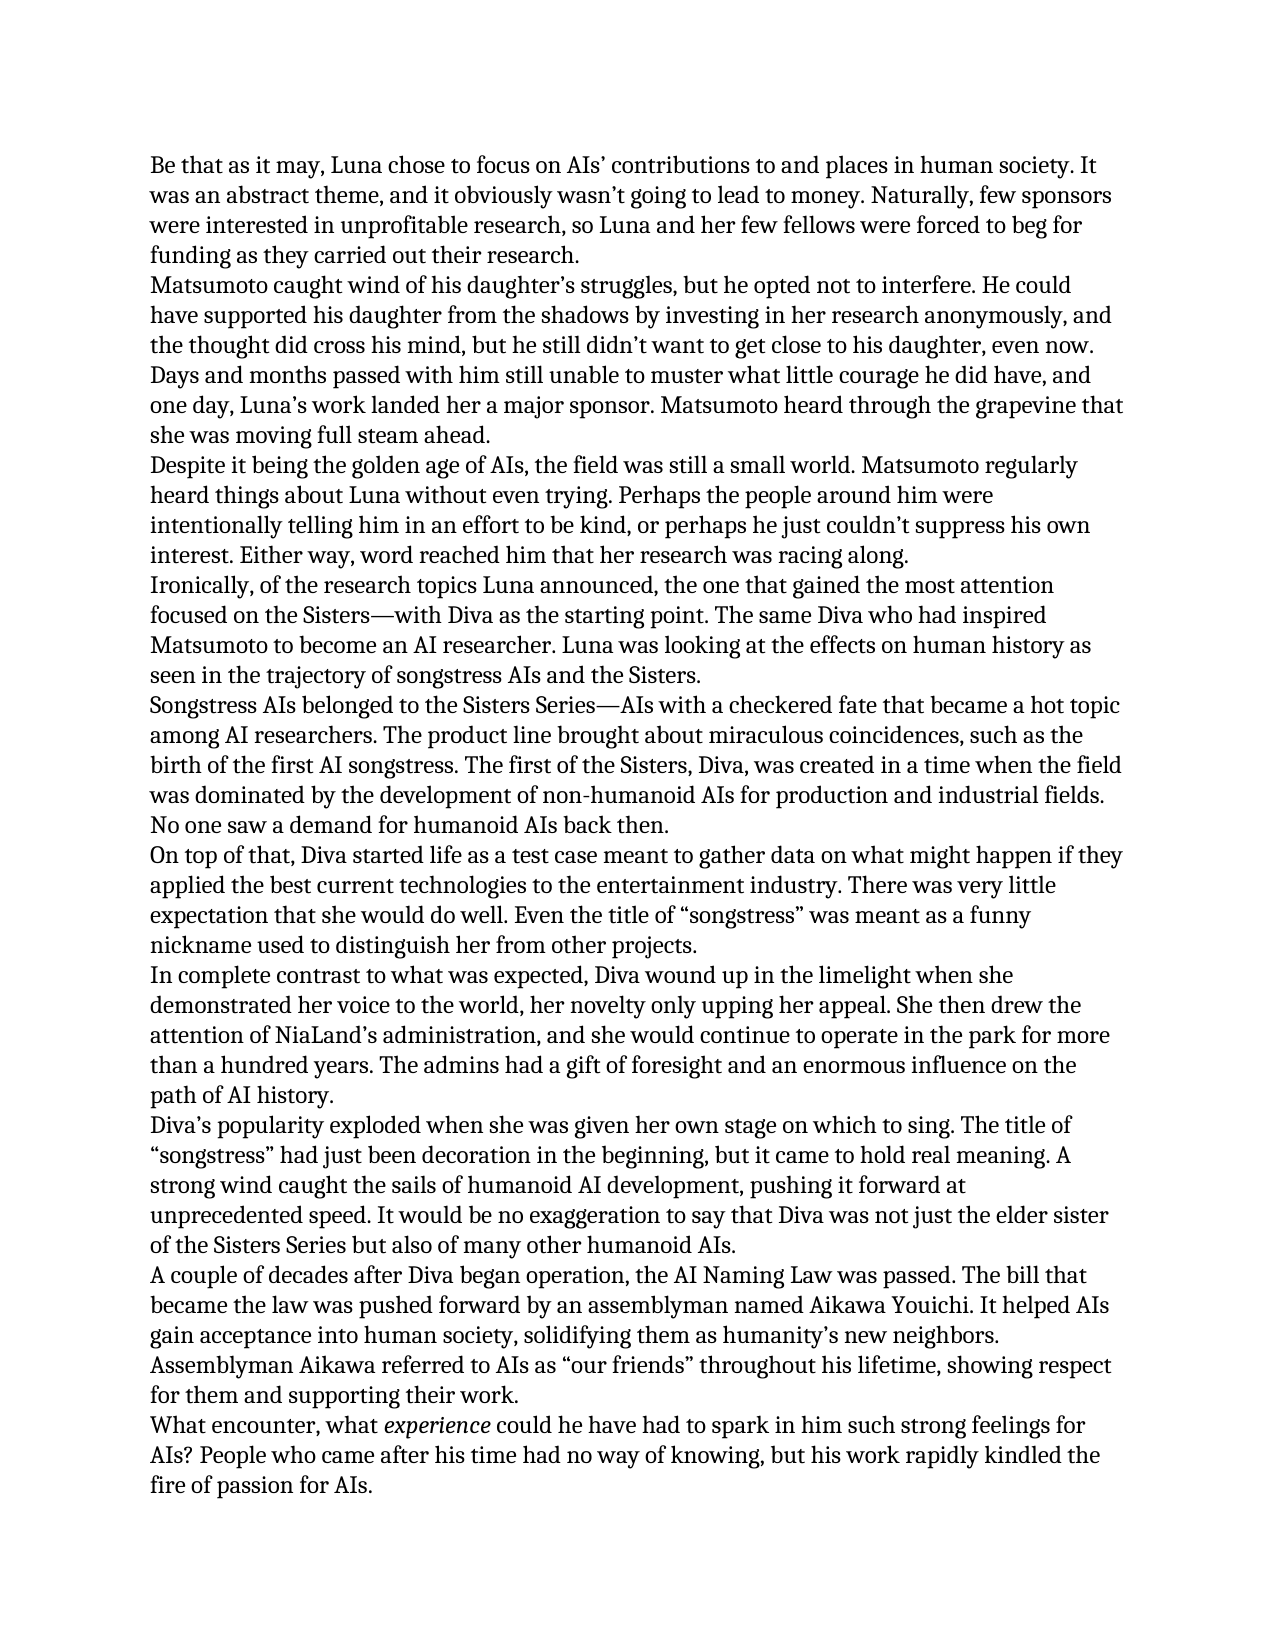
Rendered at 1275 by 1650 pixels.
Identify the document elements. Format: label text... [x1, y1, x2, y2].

text Songstress AIs belonged to the Sisters Series—AIs with a checkered fate that became a hot topic among AI researchers. The product line brought about miraculous coincidences, such as the birth of the first AI songstress. The first of the Sisters, Diva, was created in a time when the field was dominated by the development of non-humanoid AIs for production and industrial fields. No one saw a demand for humanoid AIs back then. [150, 690, 1125, 840]
text In complete contrast to what was expected, Diva wound up in the limelight when she demonstrated her voice to the world, her novelty only upping her appeal. She then drew the attention of NiaLand’s administration, and she would continue to operate in the park for more than a hundred years. The admins had a gift of foresight and an enormous influence on the path of AI history. [150, 960, 1125, 1110]
text What encounter, what experience could he have had to spark in him such strong feelings for AIs? People who came after his time had no way of knowing, but his work rapidly kindled the fire of passion for AIs. [150, 1410, 1125, 1500]
text Be that as it may, Luna chose to focus on AIs’ contributions to and places in human society. It was an abstract theme, and it obviously wasn’t going to lead to money. Naturally, few sponsors were interested in unprofitable research, so Luna and her few fellows were forced to beg for funding as they carried out their research. [150, 150, 1125, 270]
text Diva’s popularity exploded when she was given her own stage on which to sing. The title of “songstress” had just been decoration in the beginning, but it came to hold real meaning. A strong wind caught the sails of humanoid AI development, pushing it forward at unprecedented speed. It would be no exaggeration to say that Diva was not just the elder sister of the Sisters Series but also of many other humanoid AIs. [150, 1110, 1125, 1260]
text On top of that, Diva started life as a test case meant to gather data on what might happen if they applied the best current technologies to the entertainment industry. There was very little expectation that she would do well. Even the title of “songstress” was meant as a funny nickname used to distinguish her from other projects. [150, 840, 1125, 960]
text Despite it being the golden age of AIs, the field was still a small world. Matsumoto regularly heard things about Luna without even trying. Perhaps the people around him were intentionally telling him in an effort to be kind, or perhaps he just couldn’t suppress his own interest. Either way, word reached him that her research was racing along. [150, 450, 1125, 570]
text Ironically, of the research topics Luna announced, the one that gained the most attention focused on the Sisters—with Diva as the starting point. The same Diva who had inspired Matsumoto to become an AI researcher. Luna was looking at the effects on human history as seen in the trajectory of songstress AIs and the Sisters. [150, 570, 1125, 690]
text A couple of decades after Diva began operation, the AI Naming Law was passed. The bill that became the law was pushed forward by an assemblyman named Aikawa Youichi. It helped AIs gain acceptance into human society, solidifying them as humanity’s new neighbors. Assemblyman Aikawa referred to AIs as “our friends” throughout his lifetime, showing respect for them and supporting their work. [150, 1260, 1125, 1410]
text Days and months passed with him still unable to muster what little courage he did have, and one day, Luna’s work landed her a major sponsor. Matsumoto heard through the grapevine that she was moving full steam ahead. [150, 360, 1125, 450]
text Matsumoto caught wind of his daughter’s struggles, but he opted not to interfere. He could have supported his daughter from the shadows by investing in her research anonymously, and the thought did cross his mind, but he still didn’t want to get close to his daughter, even now. [150, 270, 1125, 360]
